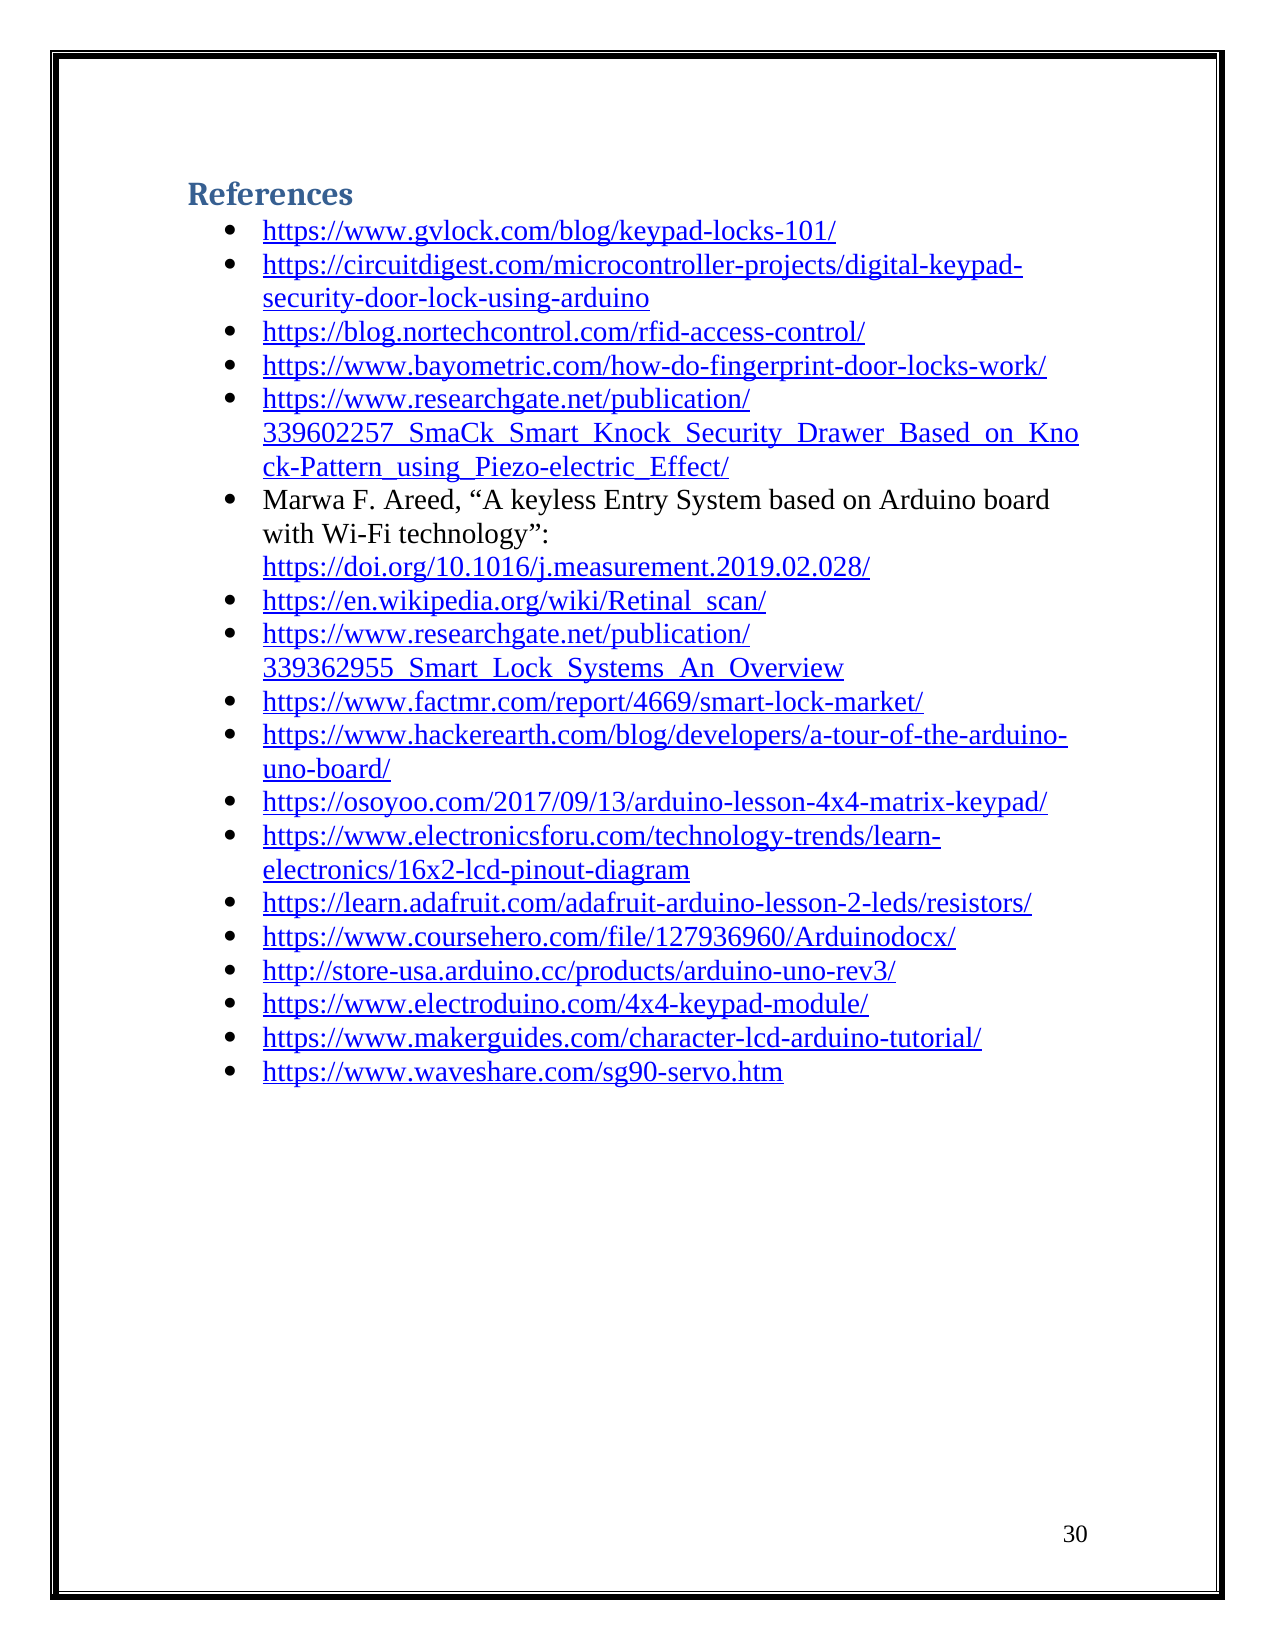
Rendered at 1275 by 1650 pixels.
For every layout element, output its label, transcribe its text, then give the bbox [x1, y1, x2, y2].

list https://www.factmr.com/report/4669/smart-lock-market/ [225, 684, 1087, 717]
list https://circuitdigest.com/microcontroller-projects/digital-keypad-security-door-lock-using-arduino [225, 247, 1087, 314]
list https://www.bayometric.com/how-do-fingerprint-door-locks-work/ [225, 348, 1087, 381]
list https://www.electronicsforu.com/technology-trends/learn-electronics/16x2-lcd-pinout-diagram [225, 818, 1087, 885]
subtitle References [187, 175, 1087, 213]
list https://www.gvlock.com/blog/keypad-locks-101/ [225, 213, 1087, 247]
list https://www.hackerearth.com/blog/developers/a-tour-of-the-arduino-uno-board/ [225, 717, 1087, 784]
list https://www.makerguides.com/character-lcd-arduino-tutorial/ [225, 1020, 1087, 1054]
list https://www.electroduino.com/4x4-keypad-module/ [225, 986, 1087, 1020]
list https://blog.nortechcontrol.com/rfid-access-control/ [225, 314, 1087, 348]
list https://www.researchgate.net/publication/339362955_Smart_Lock_Systems_An_Overview [225, 617, 1087, 684]
list https://www.waveshare.com/sg90-servo.htm [225, 1054, 1087, 1087]
list https://en.wikipedia.org/wiki/Retinal_scan/ [225, 583, 1087, 617]
list http://store-usa.arduino.cc/products/arduino-uno-rev3/ [225, 953, 1087, 986]
list https://www.researchgate.net/publication/339602257_SmaCk_Smart_Knock_Security_Drawer_Based_on_Knock-Pattern_using_Piezo-electric_Effect/ [225, 381, 1087, 482]
list Marwa F. Areed, “A keyless Entry System based on Arduino board with Wi-Fi technology”: https://doi.org/10.1016/j.measurement.2019.02.028/ [225, 482, 1087, 583]
list https://www.coursehero.com/file/127936960/Arduinodocx/ [225, 919, 1087, 953]
list https://learn.adafruit.com/adafruit-arduino-lesson-2-leds/resistors/ [225, 885, 1087, 919]
list https://osoyoo.com/2017/09/13/arduino-lesson-4x4-matrix-keypad/ [225, 784, 1087, 818]
